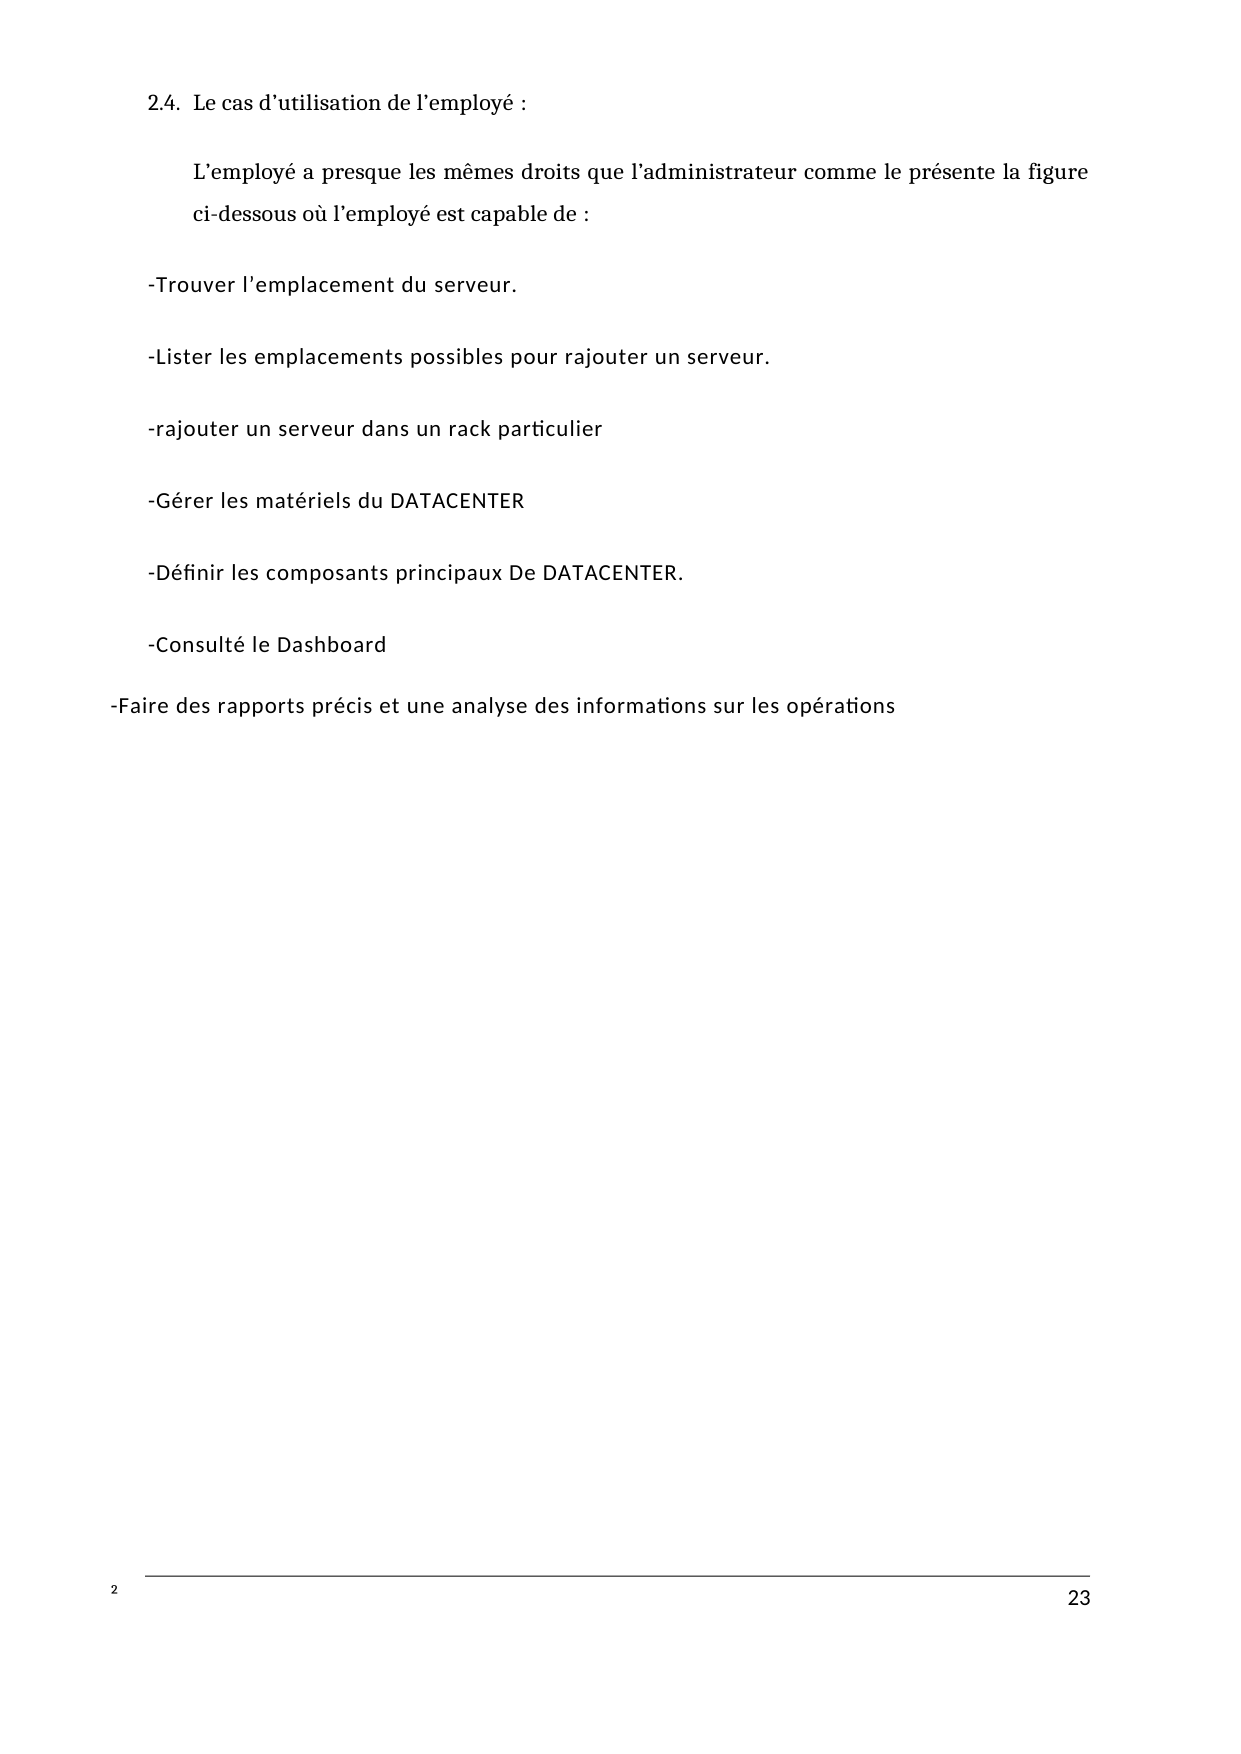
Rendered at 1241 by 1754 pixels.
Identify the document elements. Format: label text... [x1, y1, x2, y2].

text -rajouter un serveur dans un rack particulier [148, 414, 1090, 442]
text -Définir les composants principaux De DATACENTER. [148, 558, 1090, 586]
text -Consulté le Dashboard [148, 630, 1090, 658]
text -Trouver l’emplacement du serveur. [148, 270, 1090, 298]
text -Lister les emplacements possibles pour rajouter un serveur. [148, 342, 1090, 370]
text -Faire des rapports précis et une analyse des informations sur les opérations [110, 691, 1180, 719]
text -Gérer les matériels du DATACENTER [148, 486, 1090, 514]
list Le cas d’utilisation de l’employé : [148, 89, 1090, 116]
text L’employé a presque les mêmes droits que l’administrateur comme le présente la figure ci-dessous où l’employé est capable de : [193, 159, 1090, 227]
